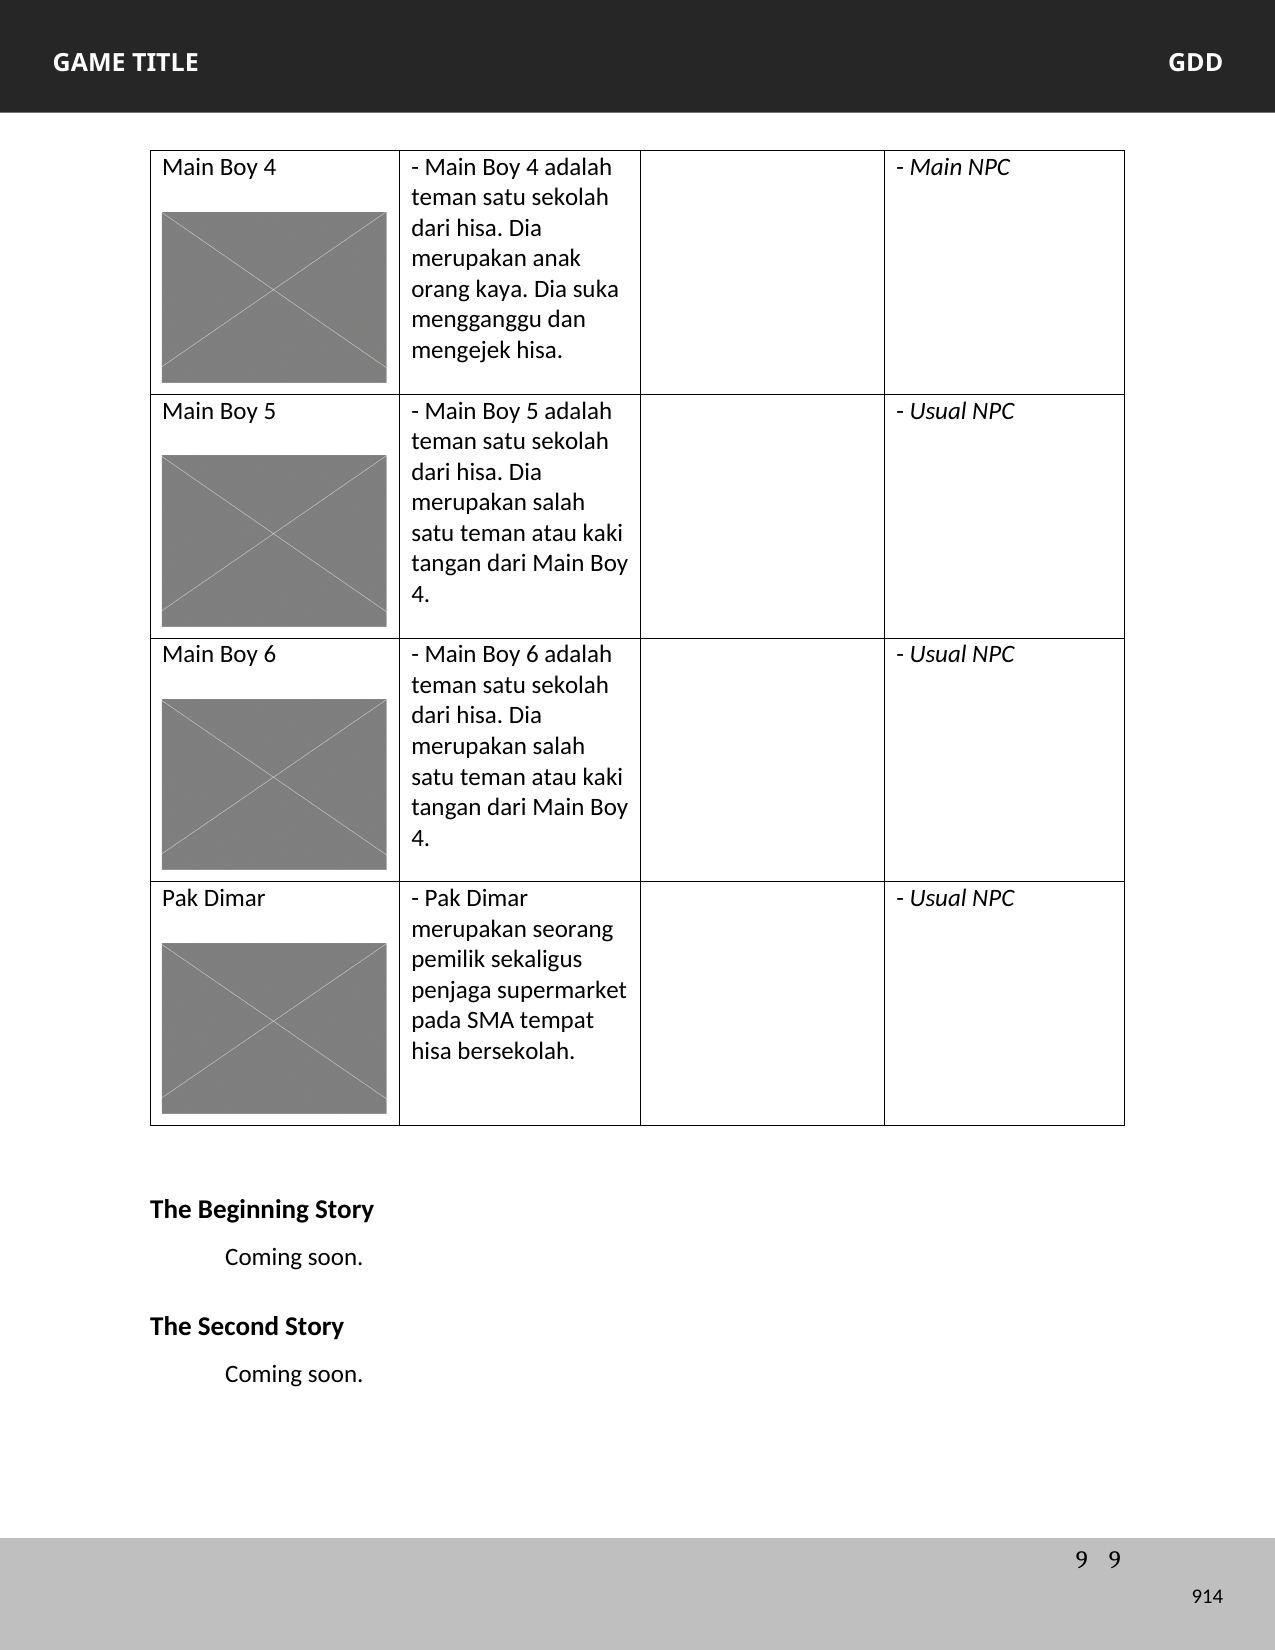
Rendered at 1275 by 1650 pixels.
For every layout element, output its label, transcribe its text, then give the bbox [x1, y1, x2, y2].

table_cell - Pak Dimar merupakan seorang pemilik sekaligus penjaga supermarket pada SMA tempat hisa bersekolah. [400, 882, 640, 1125]
table_cell [641, 639, 884, 881]
picture [161, 212, 387, 383]
subtitle The Second Story [150, 1309, 1125, 1342]
table_cell - Usual NPC [885, 395, 1124, 637]
table_cell - Main Boy 6 adalah teman satu sekolah dari hisa. Dia merupakan salah satu teman atau kaki tangan dari Main Boy 4. [400, 639, 640, 881]
table_cell - Main Boy 5 adalah teman satu sekolah dari hisa. Dia merupakan salah satu teman atau kaki tangan dari Main Boy 4. [400, 395, 640, 637]
table_cell [641, 882, 884, 1125]
picture [161, 943, 387, 1114]
table_cell Pak Dimar [151, 882, 399, 1125]
table_cell Main Boy 6 [151, 639, 399, 881]
table_cell [641, 151, 884, 394]
table_cell Main Boy 5 [151, 395, 399, 637]
table_cell - Main NPC [885, 151, 1124, 394]
table_cell - Usual NPC [885, 639, 1124, 881]
table_cell - Main Boy 4 adalah teman satu sekolah dari hisa. Dia merupakan anak orang kaya. Dia suka mengganggu dan mengejek hisa. [400, 151, 640, 394]
table_cell - Usual NPC [885, 882, 1124, 1125]
picture [161, 699, 387, 870]
subtitle The Beginning Story [150, 1192, 1125, 1225]
table_cell [641, 395, 884, 637]
text Coming soon. [225, 1358, 1125, 1389]
text Coming soon. [225, 1241, 1125, 1272]
picture [161, 455, 387, 627]
table_cell Main Boy 4 [151, 151, 399, 394]
